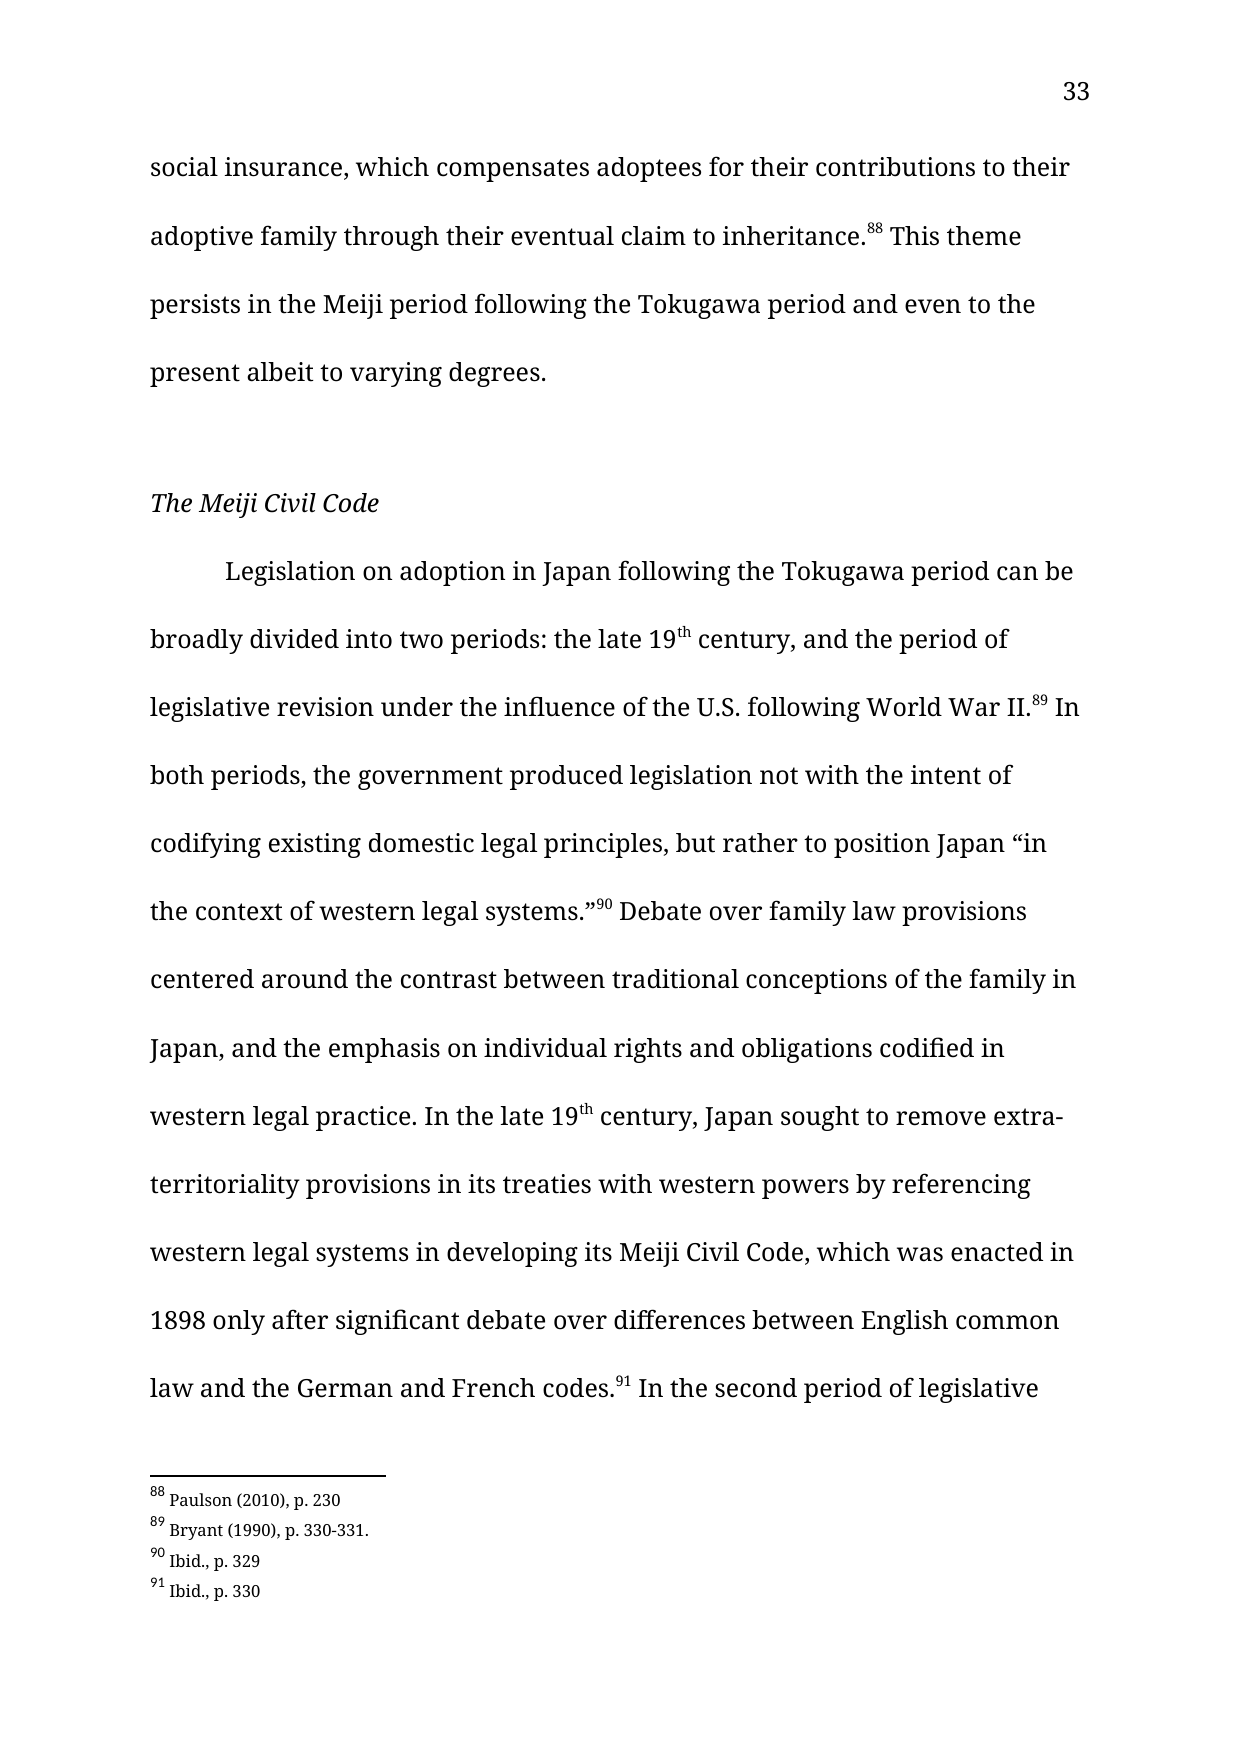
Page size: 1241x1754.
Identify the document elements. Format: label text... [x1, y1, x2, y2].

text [150, 150, 1090, 388]
text The Meiji Civil Code [150, 485, 1090, 519]
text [150, 553, 1090, 1405]
